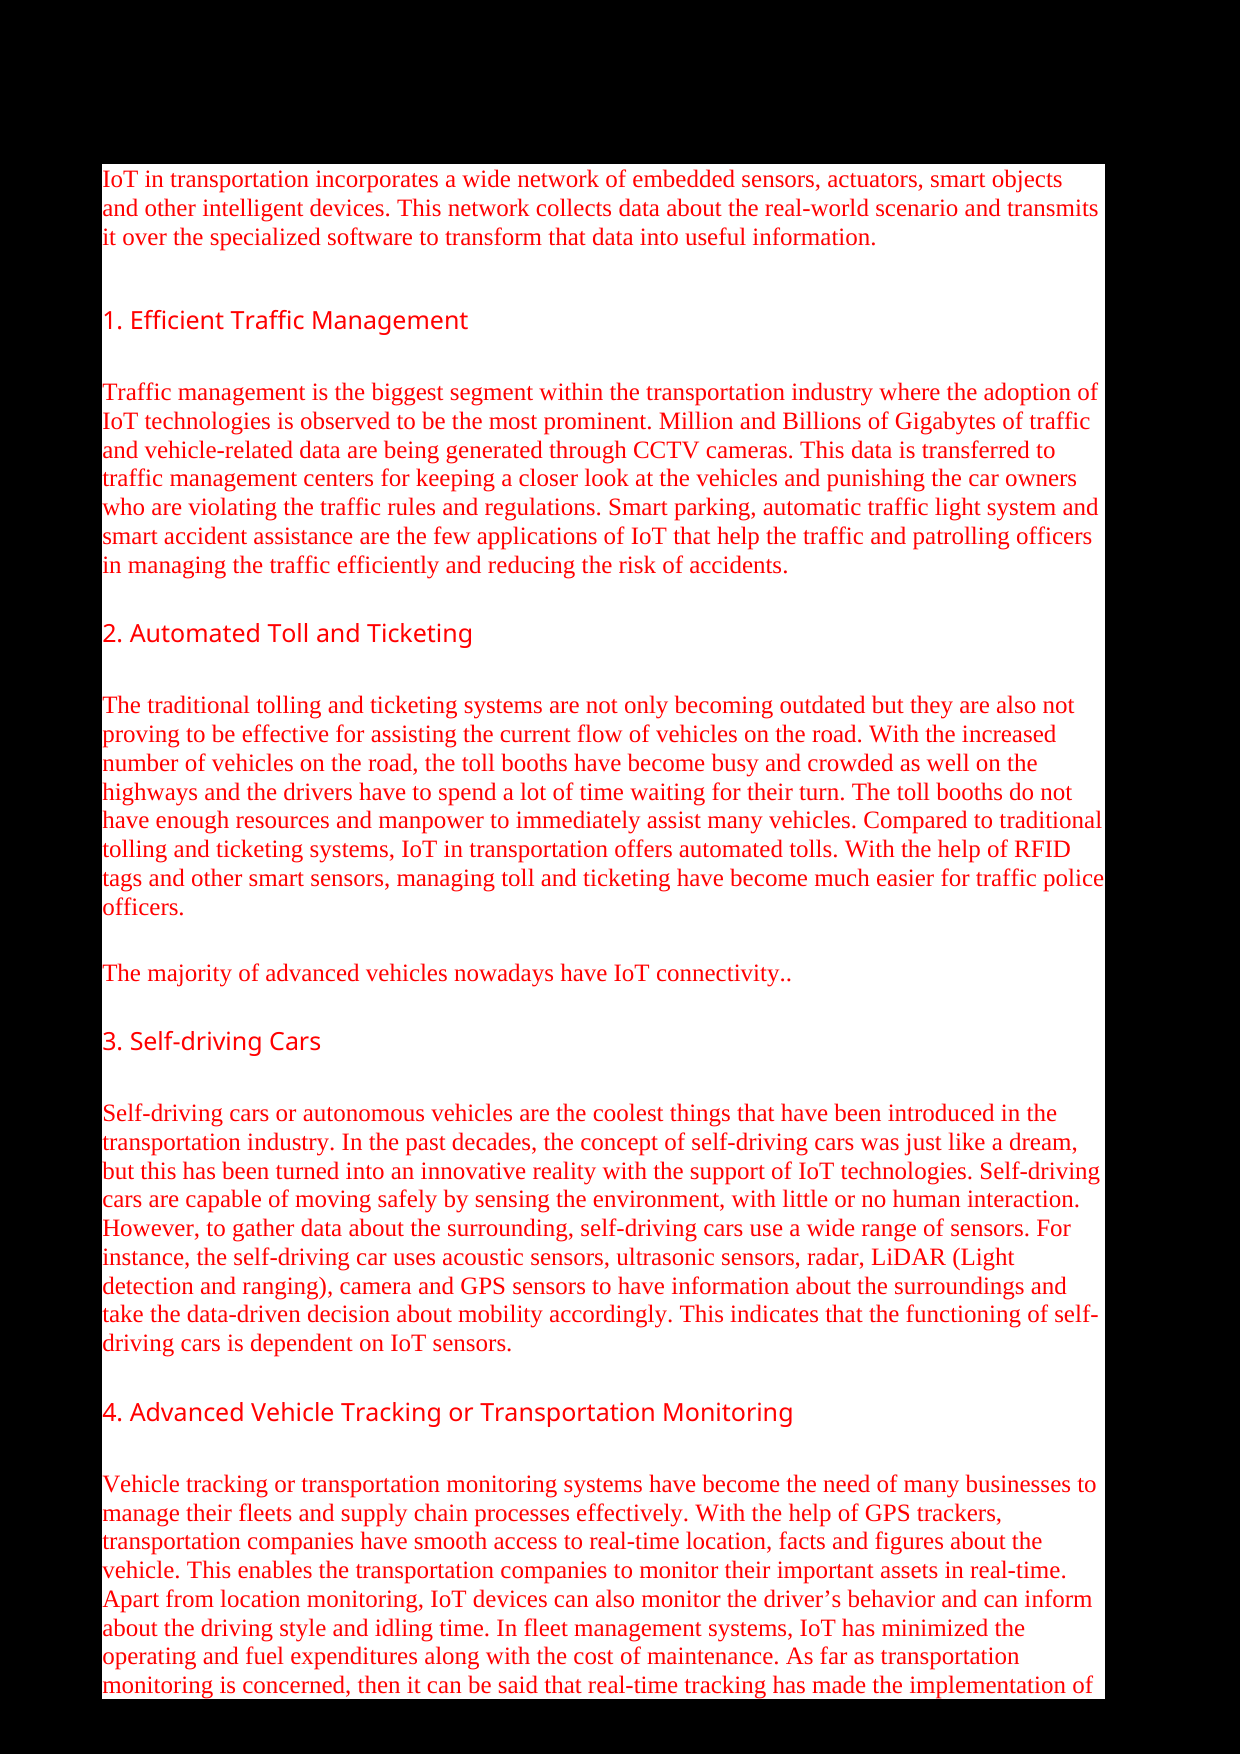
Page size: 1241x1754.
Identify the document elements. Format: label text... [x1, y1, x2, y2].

subtitle 3. Self-driving Cars [102, 1024, 1105, 1058]
text Self-driving cars or autonomous vehicles are the coolest things that have been introduced in the transportation industry. In the past decades, the concept of self-driving cars was just like a dream, but this has been turned into an innovative reality with the support of IoT technologies. Self-driving cars are capable of moving safely by sensing the environment, with little or no human interaction. However, to gather data about the surrounding, self-driving cars use a wide range of sensors. For instance, the self-driving car uses acoustic sensors, ultrasonic sensors, radar, LiDAR (Light detection and ranging), camera and GPS sensors to have information about the surroundings and take the data-driven decision about mobility accordingly. This indicates that the functioning of self-driving cars is dependent on IoT sensors. [102, 1098, 1105, 1357]
subtitle 2. Automated Toll and Ticketing [102, 616, 1105, 650]
text Traffic management is the biggest segment within the transportation industry where the adoption of IoT technologies is observed to be the most prominent. Million and Billions of Gigabytes of traffic and vehicle-related data are being generated through CCTV cameras. This data is transferred to traffic management centers for keeping a closer look at the vehicles and punishing the car owners who are violating the traffic rules and regulations. Smart parking, automatic traffic light system and smart accident assistance are the few applications of IoT that help the traffic and patrolling officers in managing the traffic efficiently and reducing the risk of accidents. [102, 377, 1105, 578]
text IoT in transportation incorporates a wide network of embedded sensors, actuators, smart objects and other intelligent devices. This network collects data about the real-world scenario and transmits it over the specialized software to transform that data into useful information. [102, 164, 1105, 251]
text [102, 1469, 1105, 1699]
text The majority of advanced vehicles nowadays have IoT connectivity.. [102, 958, 1105, 987]
subtitle 4. Advanced Vehicle Tracking or Transportation Monitoring [102, 1394, 1105, 1429]
subtitle 1. Efficient Traffic Management [102, 303, 1105, 337]
text The traditional tolling and ticketing systems are not only becoming outdated but they are also not proving to be effective for assisting the current flow of vehicles on the road. With the increased number of vehicles on the road, the toll booths have become busy and crowded as well on the highways and the drivers have to spend a lot of time waiting for their turn. The toll booths do not have enough resources and manpower to immediately assist many vehicles. Compared to traditional tolling and ticketing systems, IoT in transportation offers automated tolls. With the help of RFID tags and other smart sensors, managing toll and ticketing have become much easier for traffic police officers. [102, 690, 1105, 920]
